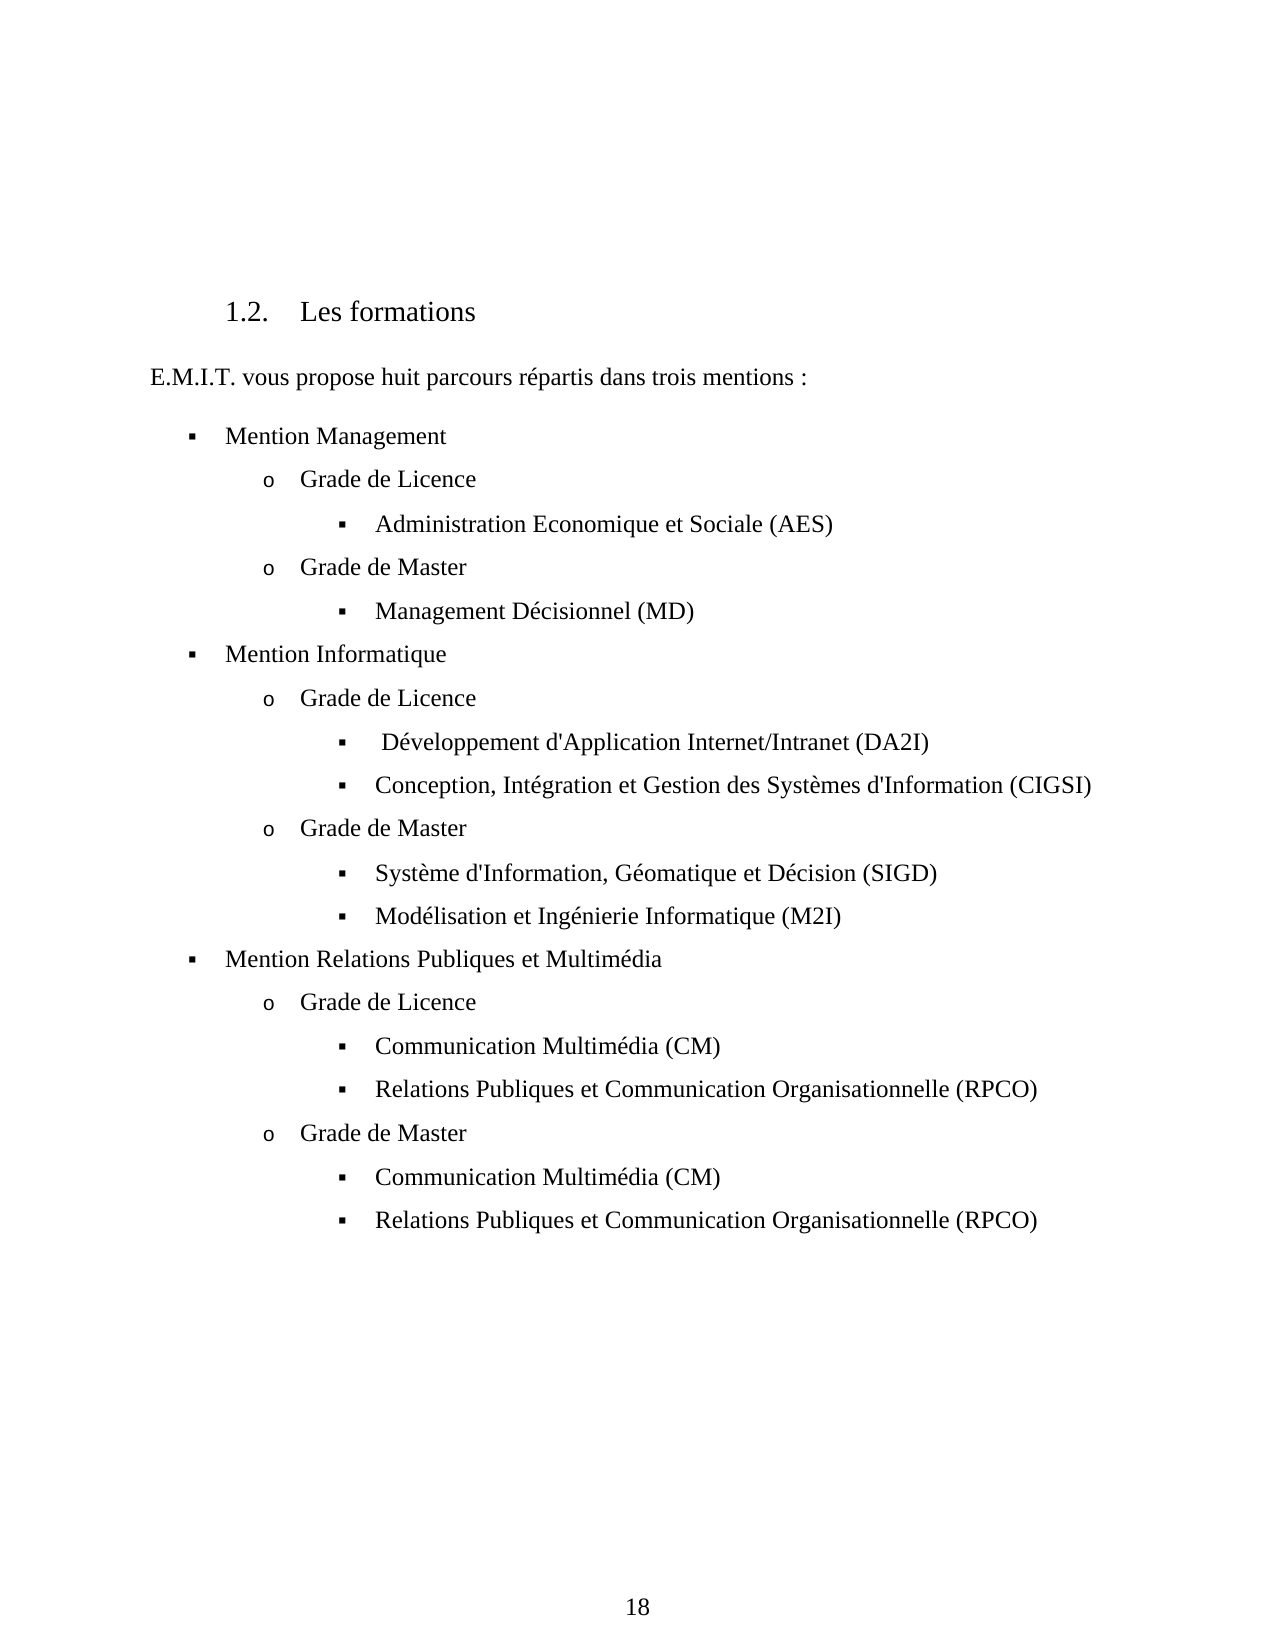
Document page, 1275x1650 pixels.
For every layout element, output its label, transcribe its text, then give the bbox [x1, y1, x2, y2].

list Système d'Information, Géomatique et Décision (SIGD) [337, 858, 1125, 886]
list Mention Relations Publiques et Multimédia [187, 944, 1125, 973]
list Grade de Master [262, 813, 1125, 843]
list Grade de Licence [262, 464, 1125, 494]
list Administration Economique et Sociale (AES) [337, 509, 1125, 538]
list Modélisation et Ingénierie Informatique (M2I) [337, 901, 1125, 929]
list Relations Publiques et Communication Organisationnelle (RPCO) [337, 1205, 1125, 1234]
list Relations Publiques et Communication Organisationnelle (RPCO) [337, 1074, 1125, 1103]
list Grade de Licence [262, 987, 1125, 1017]
list Mention Informatique [187, 639, 1125, 668]
list Conception, Intégration et Gestion des Systèmes d'Information (CIGSI) [337, 770, 1125, 799]
list Grade de Licence [262, 683, 1125, 712]
list Management Décisionnel (MD) [337, 596, 1125, 625]
text Les formations [225, 294, 1125, 328]
list Grade de Master [262, 552, 1125, 582]
text E.M.I.T. vous propose huit parcours répartis dans trois mentions : [150, 362, 1125, 390]
list Développement d'Application Internet/Intranet (DA2I) [337, 727, 1125, 756]
list Mention Management [187, 421, 1125, 450]
list Grade de Master [262, 1118, 1125, 1147]
list Communication Multimédia (CM) [337, 1031, 1125, 1060]
list Communication Multimédia (CM) [337, 1162, 1125, 1191]
